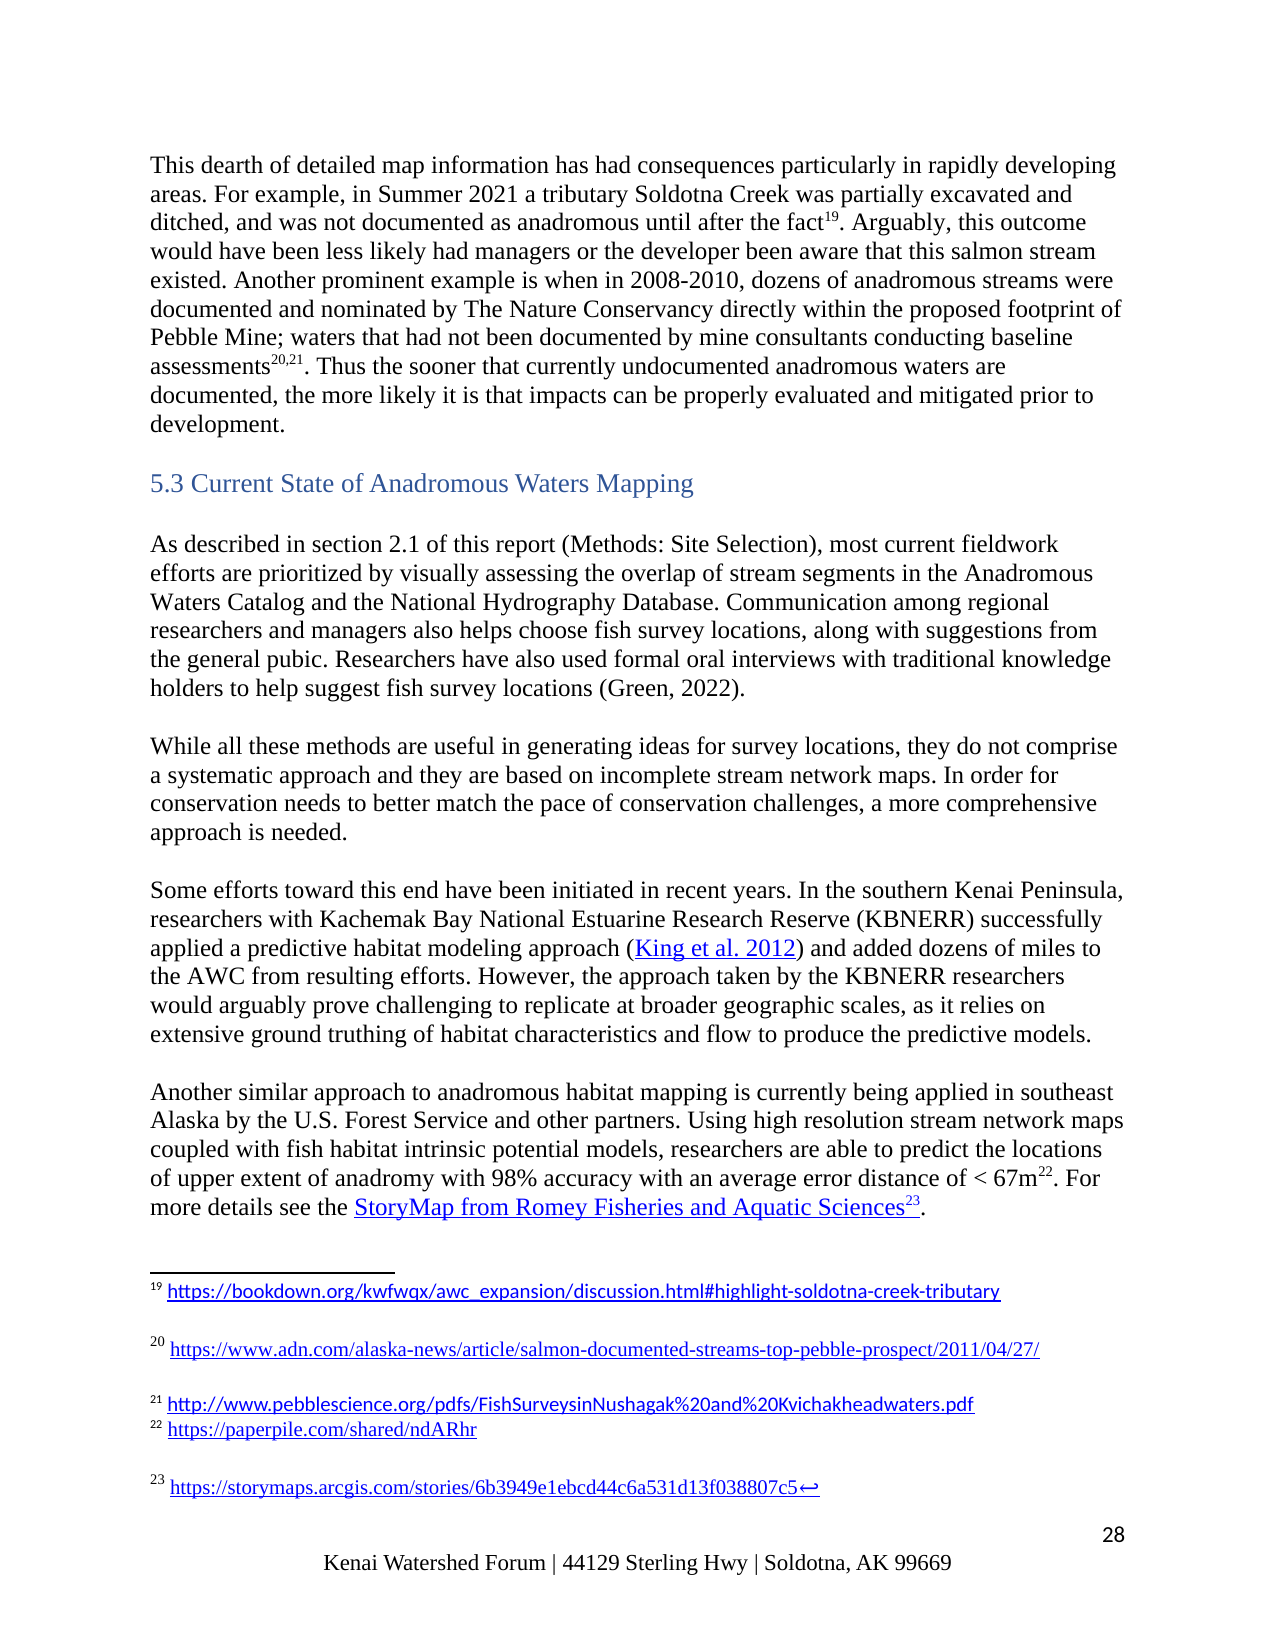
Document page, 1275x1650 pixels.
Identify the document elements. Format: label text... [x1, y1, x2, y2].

text Some efforts toward this end have been initiated in recent years. In the southern Kenai Peninsula, researchers with Kachemak Bay National Estuarine Research Reserve (KBNERR) successfully applied a predictive habitat modeling approach (King et al. 2012) and added dozens of miles to the AWC from resulting efforts. However, the approach taken by the KBNERR researchers would arguably prove challenging to replicate at broader geographic scales, as it relies on extensive ground truthing of habitat characteristics and flow to produce the predictive models. [150, 875, 1125, 1048]
text This dearth of detailed map information has had consequences particularly in rapidly developing areas. For example, in Summer 2021 a tributary Soldotna Creek was partially excavated and ditched, and was not documented as anadromous until after the fact. Arguably, this outcome would have been less likely had managers or the developer been aware that this salmon stream existed. Another prominent example is when in 2008-2010, dozens of anadromous streams were documented and nominated by The Nature Conservancy directly within the proposed footprint of Pebble Mine; waters that had not been documented by mine consultants conducting baseline assessments,. Thus the sooner that currently undocumented anadromous waters are documented, the more likely it is that impacts can be properly evaluated and mitigated prior to development. [150, 150, 1125, 437]
text Another similar approach to anadromous habitat mapping is currently being applied in southeast Alaska by the U.S. Forest Service and other partners. Using high resolution stream network maps coupled with fish habitat intrinsic potential models, researchers are able to predict the locations of upper extent of anadromy with 98% accuracy with an average error distance of < 67m. For more details see the StoryMap from Romey Fisheries and Aquatic Sciences. [150, 1077, 1125, 1221]
text As described in section 2.1 of this report (Methods: Site Selection), most current fieldwork efforts are prioritized by visually assessing the overlap of stream segments in the Anadromous Waters Catalog and the National Hydrography Database. Communication among regional researchers and managers also helps choose fish survey locations, along with suggestions from the general pubic. Researchers have also used formal oral interviews with traditional knowledge holders to help suggest fish survey locations (Green, 2022). [150, 529, 1125, 702]
subtitle 5.3 Current State of Anadromous Waters Mapping [150, 467, 1125, 498]
text While all these methods are useful in generating ideas for survey locations, they do not comprise a systematic approach and they are based on incomplete stream network maps. In order for conservation needs to better match the pace of conservation challenges, a more comprehensive approach is needed. [150, 731, 1125, 846]
